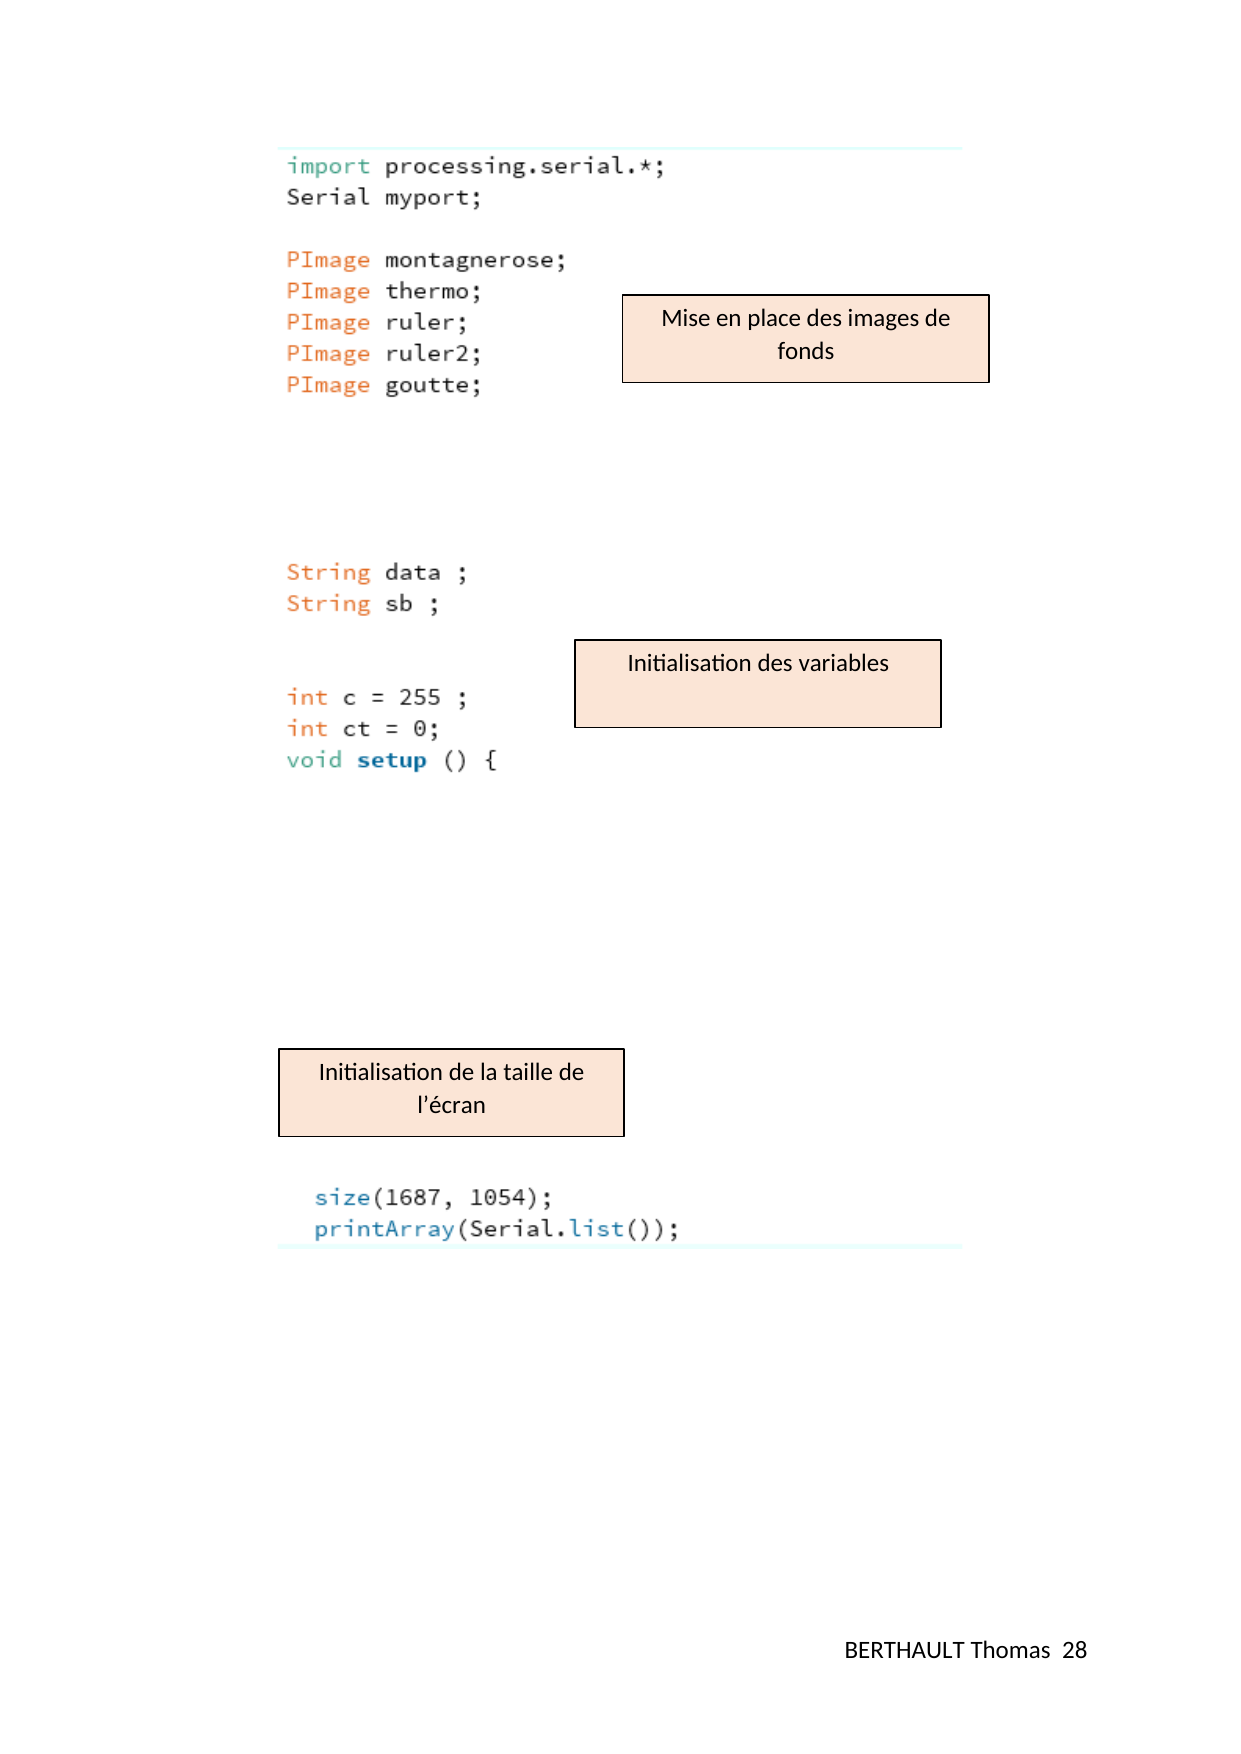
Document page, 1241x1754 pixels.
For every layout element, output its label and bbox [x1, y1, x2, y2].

picture [277, 1161, 963, 1249]
picture [277, 147, 963, 832]
